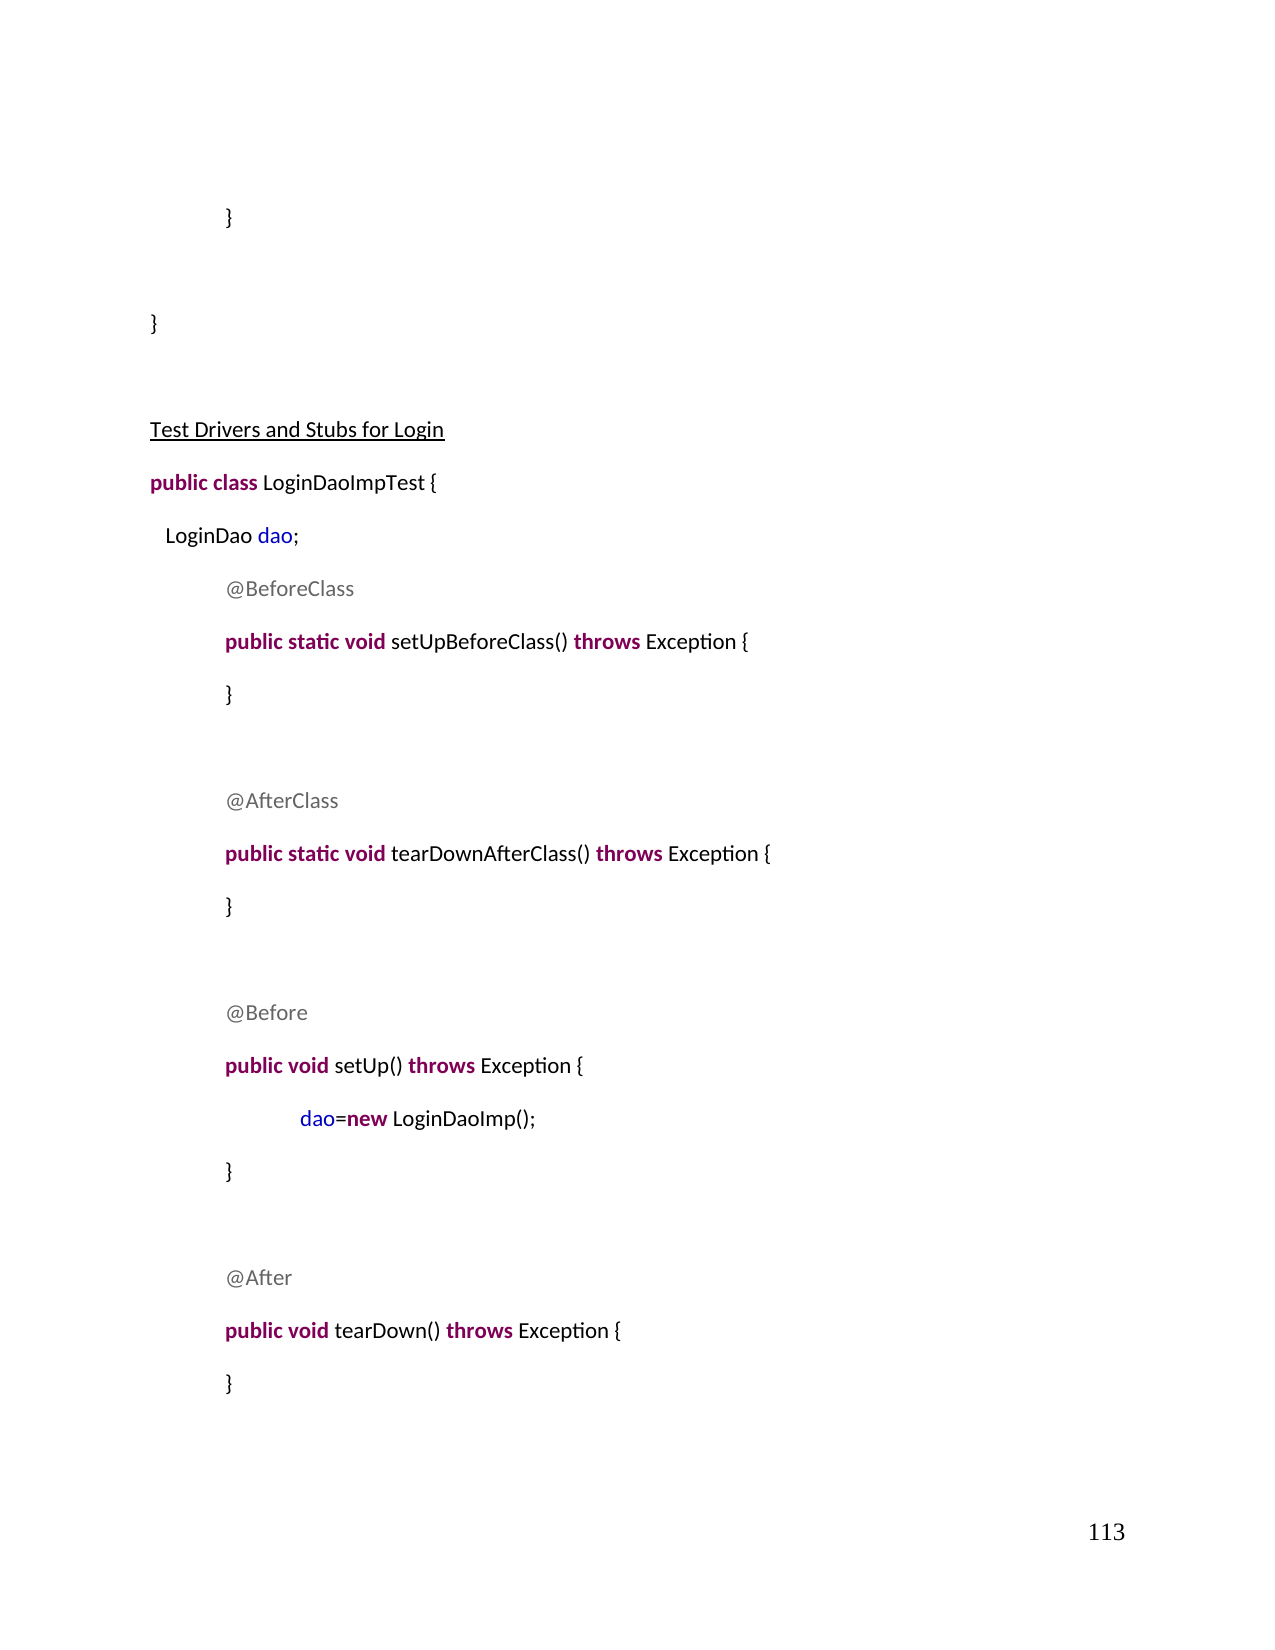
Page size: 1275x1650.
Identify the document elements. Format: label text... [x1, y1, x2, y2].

text } [150, 680, 1125, 708]
text @AfterClass [150, 786, 1125, 814]
text } [150, 203, 1125, 231]
text public void setUp() throws Exception { [150, 1051, 1125, 1079]
text } [150, 1157, 1125, 1185]
text public void tearDown() throws Exception { [150, 1316, 1125, 1344]
text public class LoginDaoImpTest { [150, 468, 1125, 496]
text } [150, 892, 1125, 920]
text } [150, 1369, 1125, 1397]
text } [150, 309, 1125, 337]
text LoginDao dao; [150, 521, 1125, 549]
text Test Drivers and Stubs for Login [150, 415, 1125, 443]
text @Before [150, 998, 1125, 1026]
text @After [150, 1263, 1125, 1291]
text public static void setUpBeforeClass() throws Exception { [150, 627, 1125, 655]
text public static void tearDownAfterClass() throws Exception { [150, 839, 1125, 867]
text @BeforeClass [150, 574, 1125, 602]
text dao=new LoginDaoImp(); [150, 1104, 1125, 1132]
